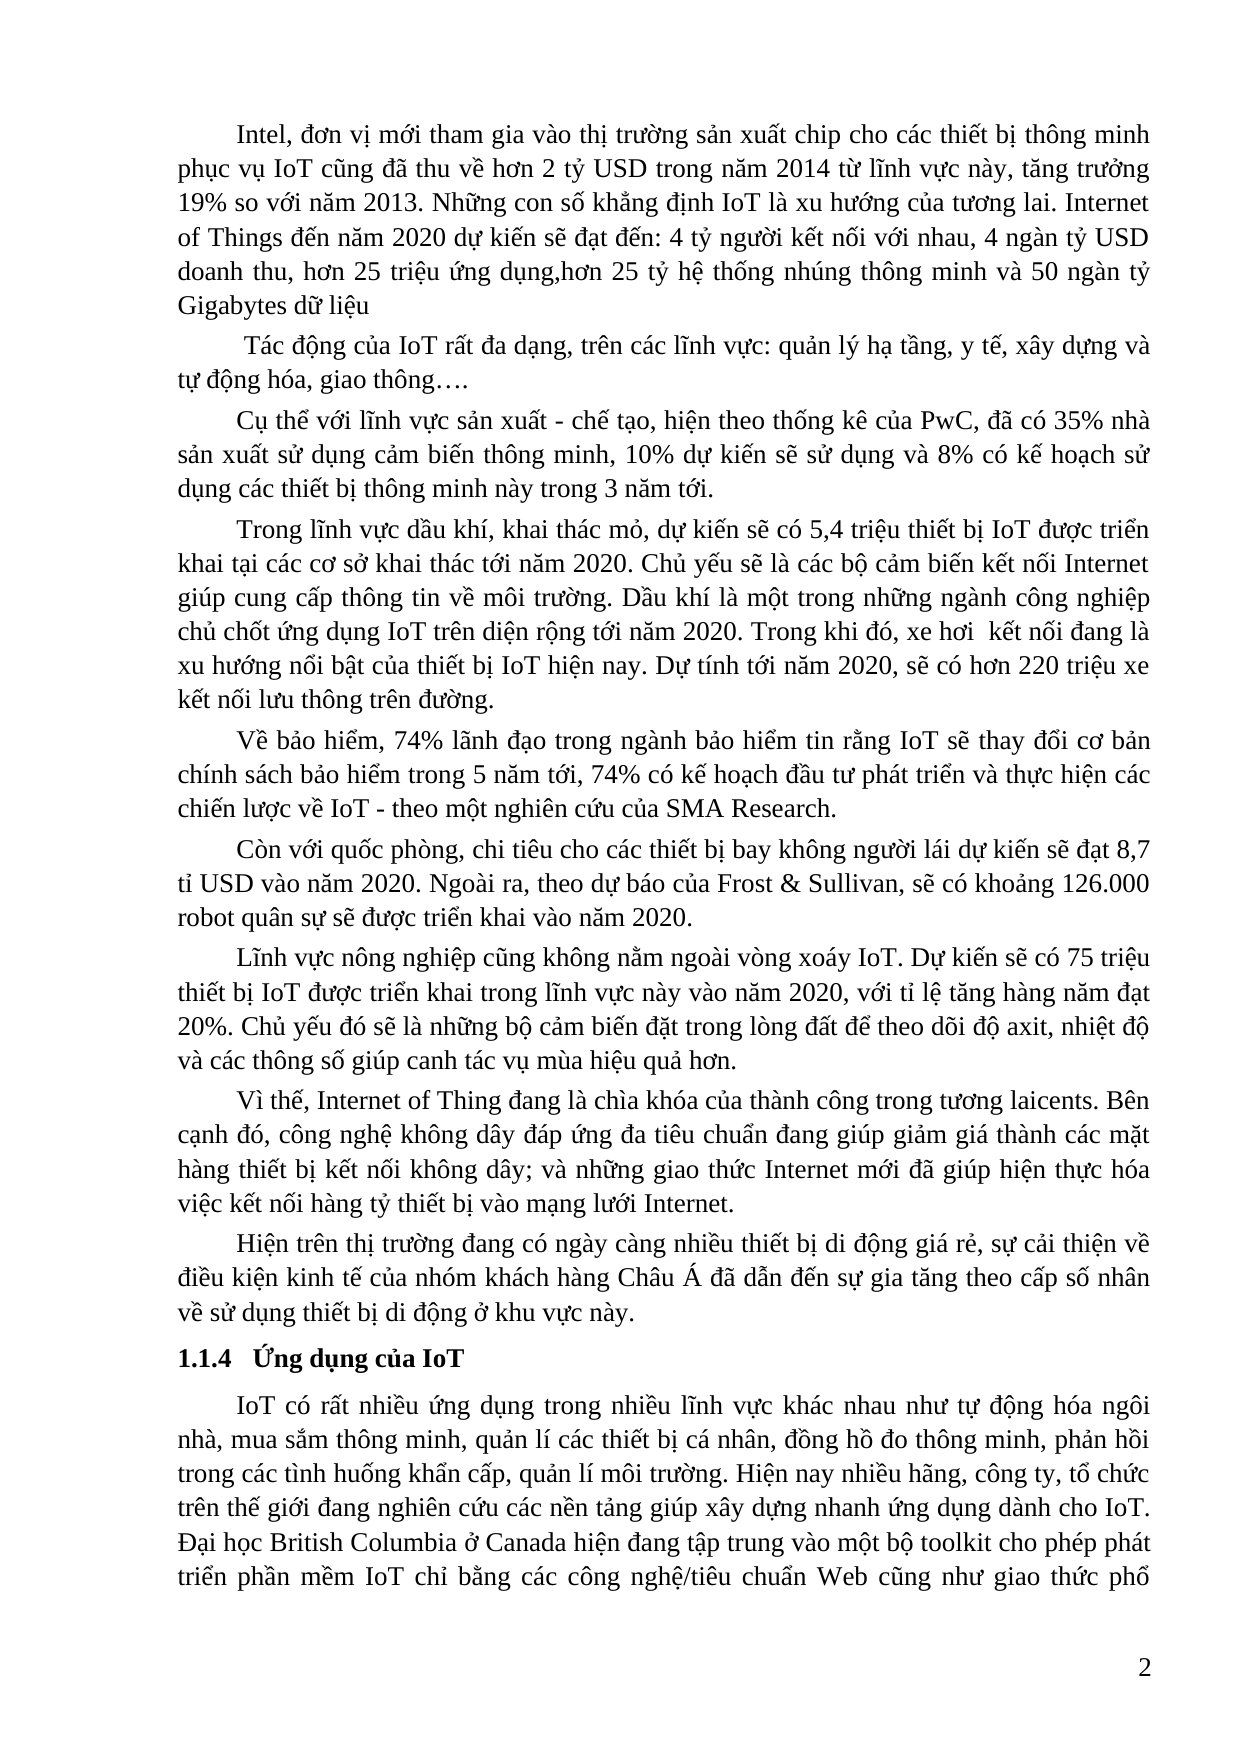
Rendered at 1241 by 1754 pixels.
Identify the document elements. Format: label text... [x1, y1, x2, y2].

subtitle Ứng dụng của IoT [177, 1342, 1152, 1373]
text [177, 1389, 1152, 1591]
text Trong lĩnh vực dầu khí, khai thác mỏ, dự kiến sẽ có 5,4 triệu thiết bị IoT được triển khai tại các cơ sở khai thác tới năm 2020. Chủ yếu sẽ là các bộ cảm biến kết nối Internet giúp cung cấp thông tin về môi trường. Dầu khí là một trong những ngành công nghiệp chủ chốt ứng dụng IoT trên diện rộng tới năm 2020. Trong khi đó, xe hơi kết nối đang là xu hướng nổi bật của thiết bị IoT hiện nay. Dự tính tới năm 2020, sẽ có hơn 220 triệu xe kết nối lưu thông trên đường. [177, 513, 1152, 715]
text Còn với quốc phòng, chi tiêu cho các thiết bị bay không người lái dự kiến sẽ đạt 8,7 tỉ USD vào năm 2020. Ngoài ra, theo dự báo của Frost & Sullivan, sẽ có khoảng 126.000 robot quân sự sẽ được triển khai vào năm 2020. [177, 833, 1152, 932]
text Vì thế, Internet of Thing đang là chìa khóa của thành công trong tương laicents. Bên cạnh đó, công nghệ không dây đáp ứng đa tiêu chuẩn đang giúp giảm giá thành các mặt hàng thiết bị kết nối không dây; và những giao thức Internet mới đã giúp hiện thực hóa việc kết nối hàng tỷ thiết bị vào mạng lưới Internet. [177, 1084, 1152, 1218]
text Tác động của IoT rất đa dạng, trên các lĩnh vực: quản lý hạ tầng, y tế, xây dựng và tự động hóa, giao thông…. [177, 329, 1152, 395]
text Lĩnh vực nông nghiệp cũng không nằm ngoài vòng xoáy IoT. Dự kiến sẽ có 75 triệu thiết bị IoT được triển khai trong lĩnh vực này vào năm 2020, với tỉ lệ tăng hàng năm đạt 20%. Chủ yếu đó sẽ là những bộ cảm biến đặt trong lòng đất để theo dõi độ axit, nhiệt độ và các thông số giúp canh tác vụ mùa hiệu quả hơn. [177, 941, 1152, 1075]
text Cụ thể với lĩnh vực sản xuất - chế tạo, hiện theo thống kê của PwC, đã có 35% nhà sản xuất sử dụng cảm biến thông minh, 10% dự kiến sẽ sử dụng và 8% có kế hoạch sử dụng các thiết bị thông minh này trong 3 năm tới. [177, 404, 1152, 503]
text Về bảo hiểm, 74% lãnh đạo trong ngành bảo hiểm tin rằng IoT sẽ thay đổi cơ bản chính sách bảo hiểm trong 5 năm tới, 74% có kế hoạch đầu tư phát triển và thực hiện các chiến lược về IoT - theo một nghiên cứu của SMA Research. [177, 724, 1152, 823]
text Intel, đơn vị mới tham gia vào thị trường sản xuất chip cho các thiết bị thông minh phục vụ IoT cũng đã thu về hơn 2 tỷ USD trong năm 2014 từ lĩnh vực này, tăng trưởng 19% so với năm 2013. Những con số khẳng định IoT là xu hướng của tương lai. Internet of Things đến năm 2020 dự kiến sẽ đạt đến: 4 tỷ người kết nối với nhau, 4 ngàn tỷ USD doanh thu, hơn 25 triệu ứng dụng,hơn 25 tỷ hệ thống nhúng thông minh và 50 ngàn tỷ Gigabytes dữ liệu [177, 118, 1152, 320]
text Hiện trên thị trường đang có ngày càng nhiều thiết bị di động giá rẻ, sự cải thiện về điều kiện kinh tế của nhóm khách hàng Châu Á đã dẫn đến sự gia tăng theo cấp số nhân về sử dụng thiết bị di động ở khu vực này. [177, 1227, 1152, 1327]
